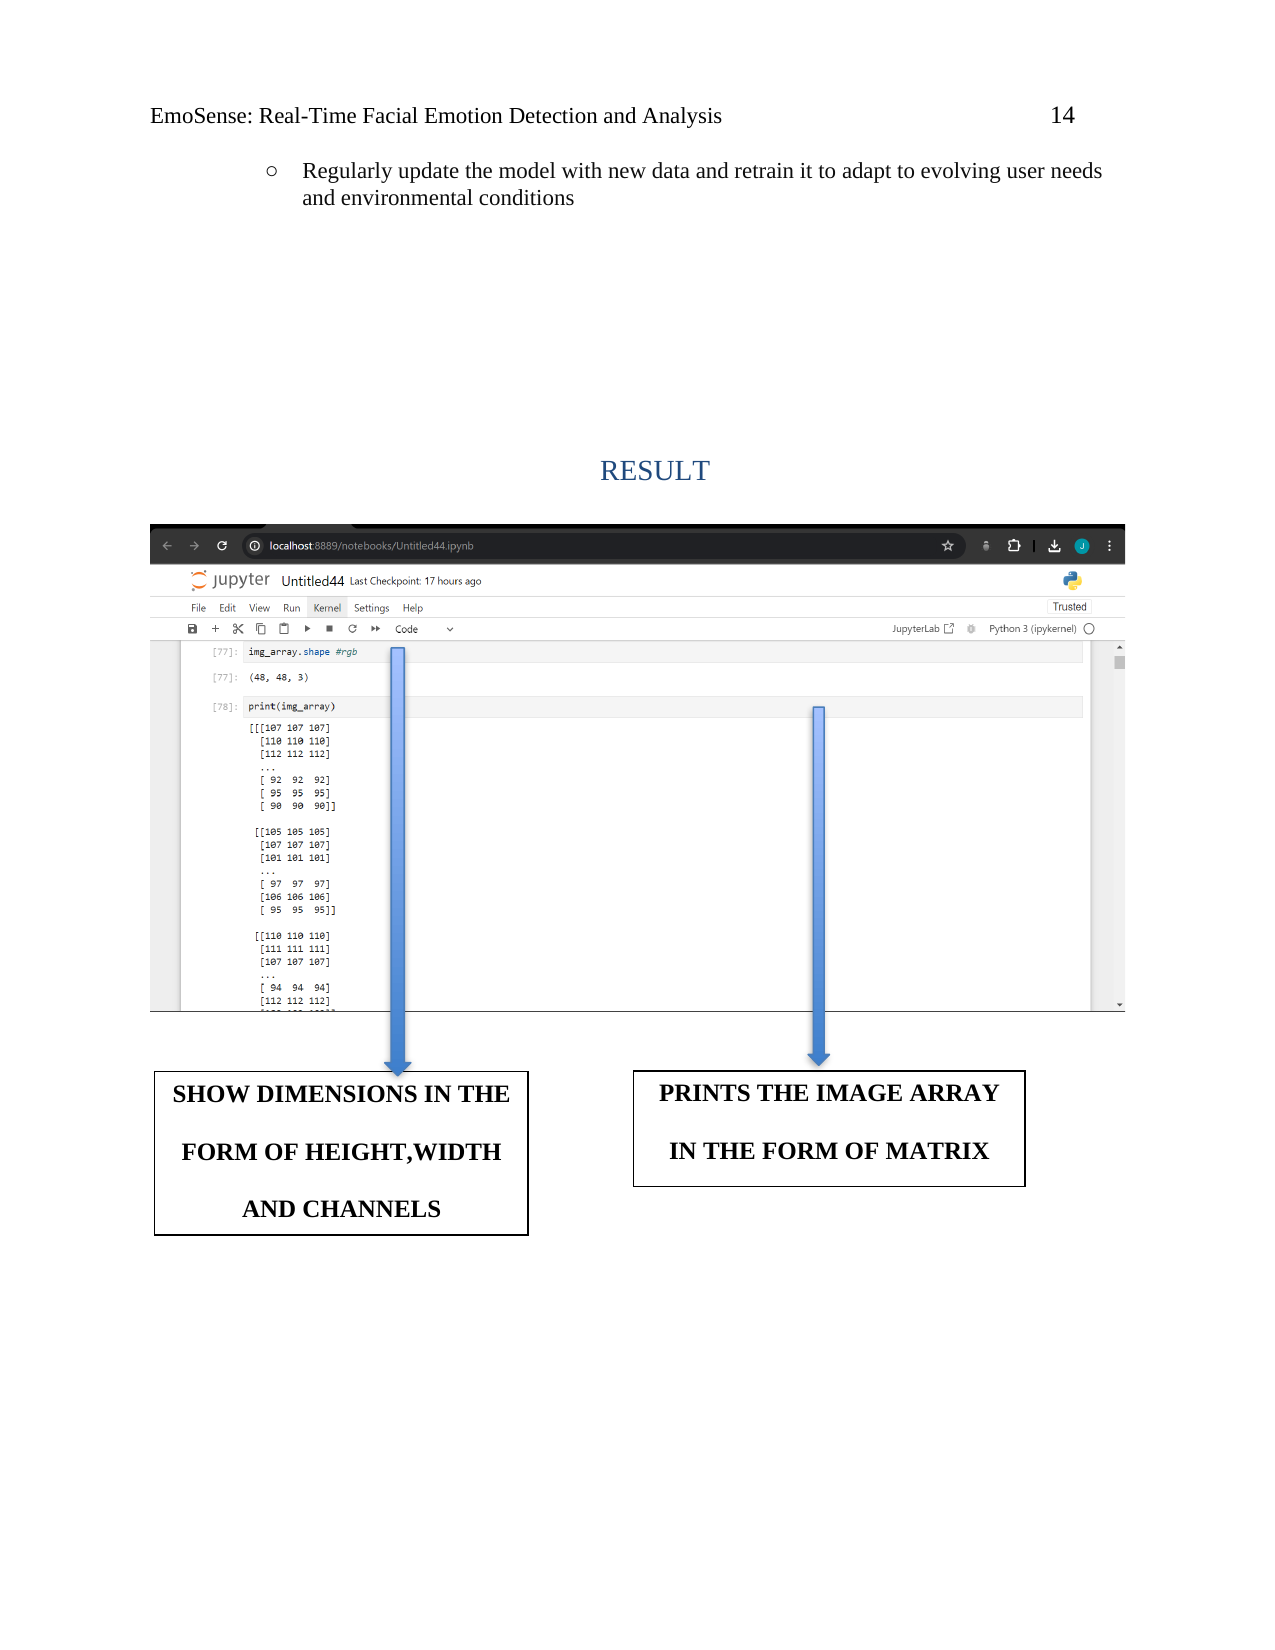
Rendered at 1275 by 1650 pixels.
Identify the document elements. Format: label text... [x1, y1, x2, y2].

picture [150, 524, 1125, 1012]
subtitle RESULT [525, 453, 1125, 487]
subtitle Regularly update the model with new data and retrain it to adapt to evolving user needs and environmental conditions [264, 157, 1125, 210]
